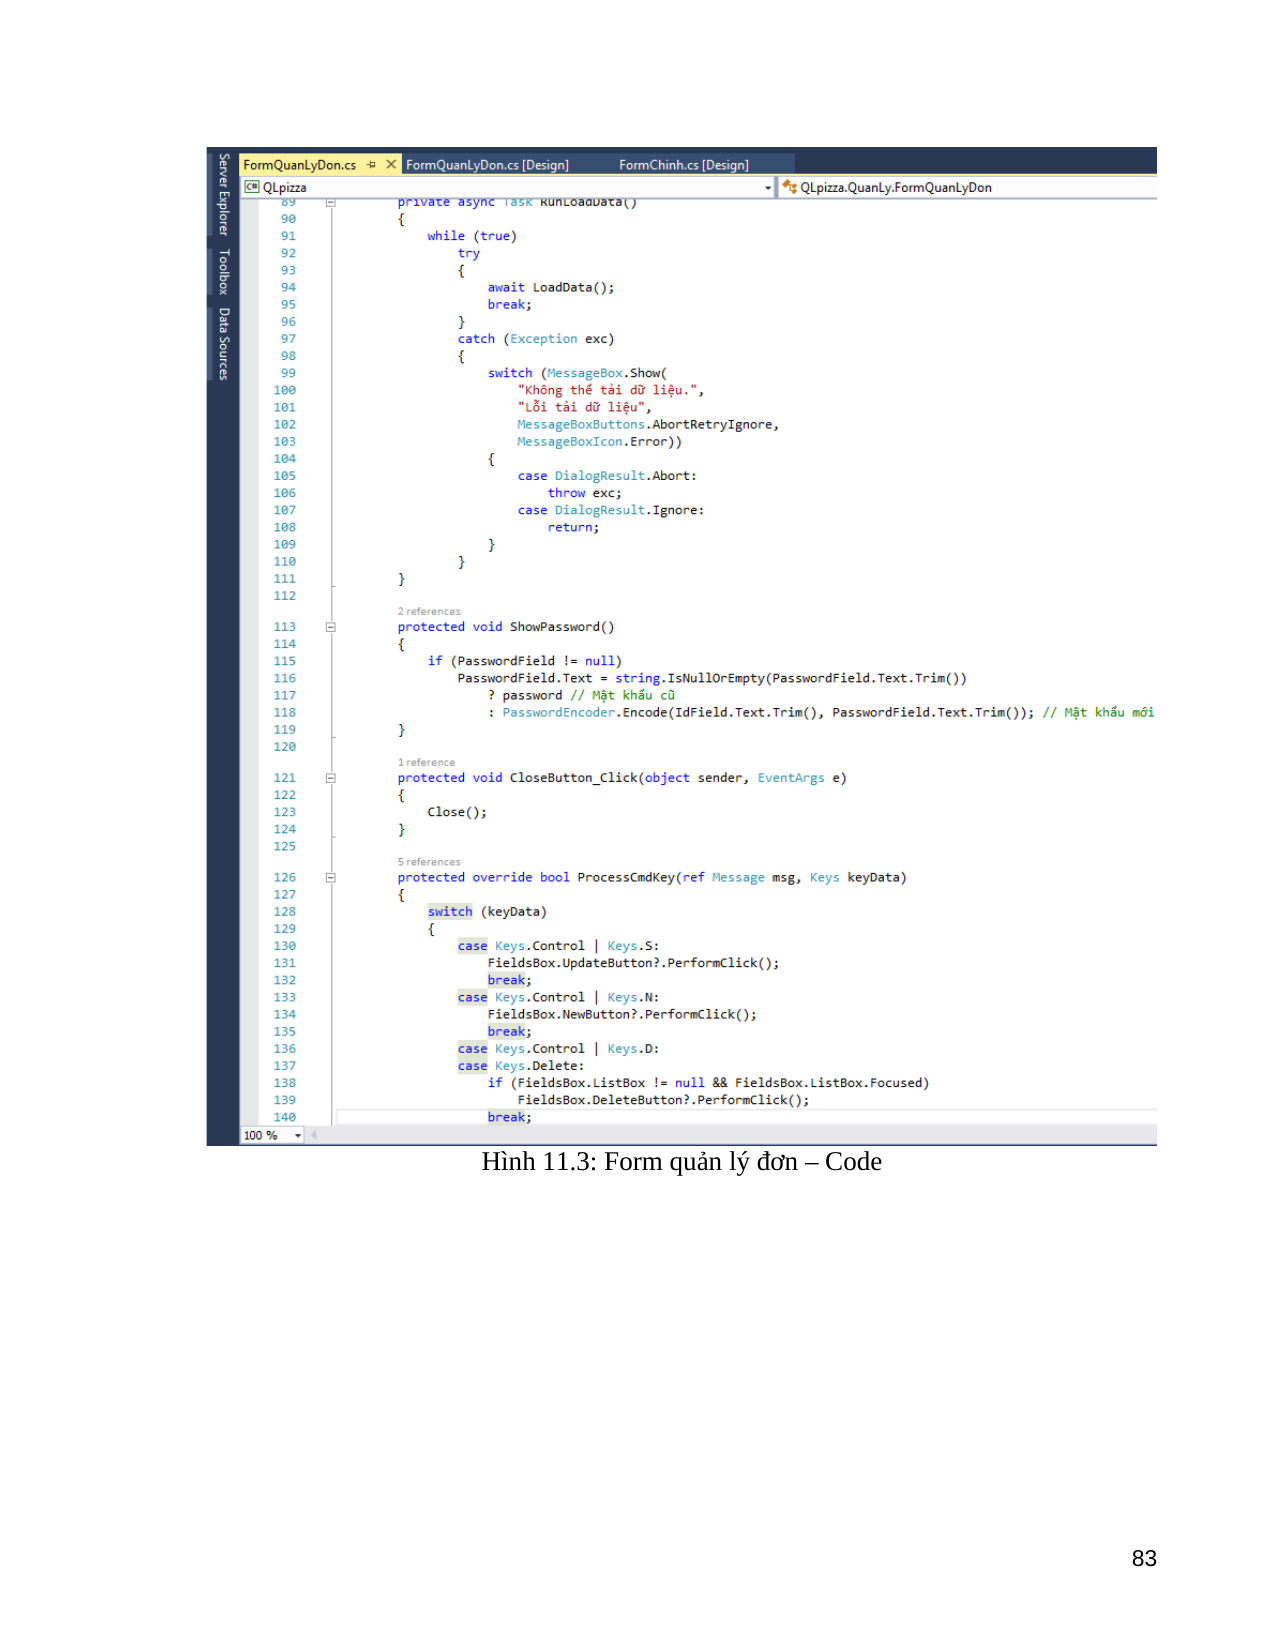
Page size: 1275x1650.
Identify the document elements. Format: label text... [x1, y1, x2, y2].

text Hình 11.3: Form quản lý đơn – Code [207, 1146, 1157, 1177]
picture [206, 147, 1157, 1146]
